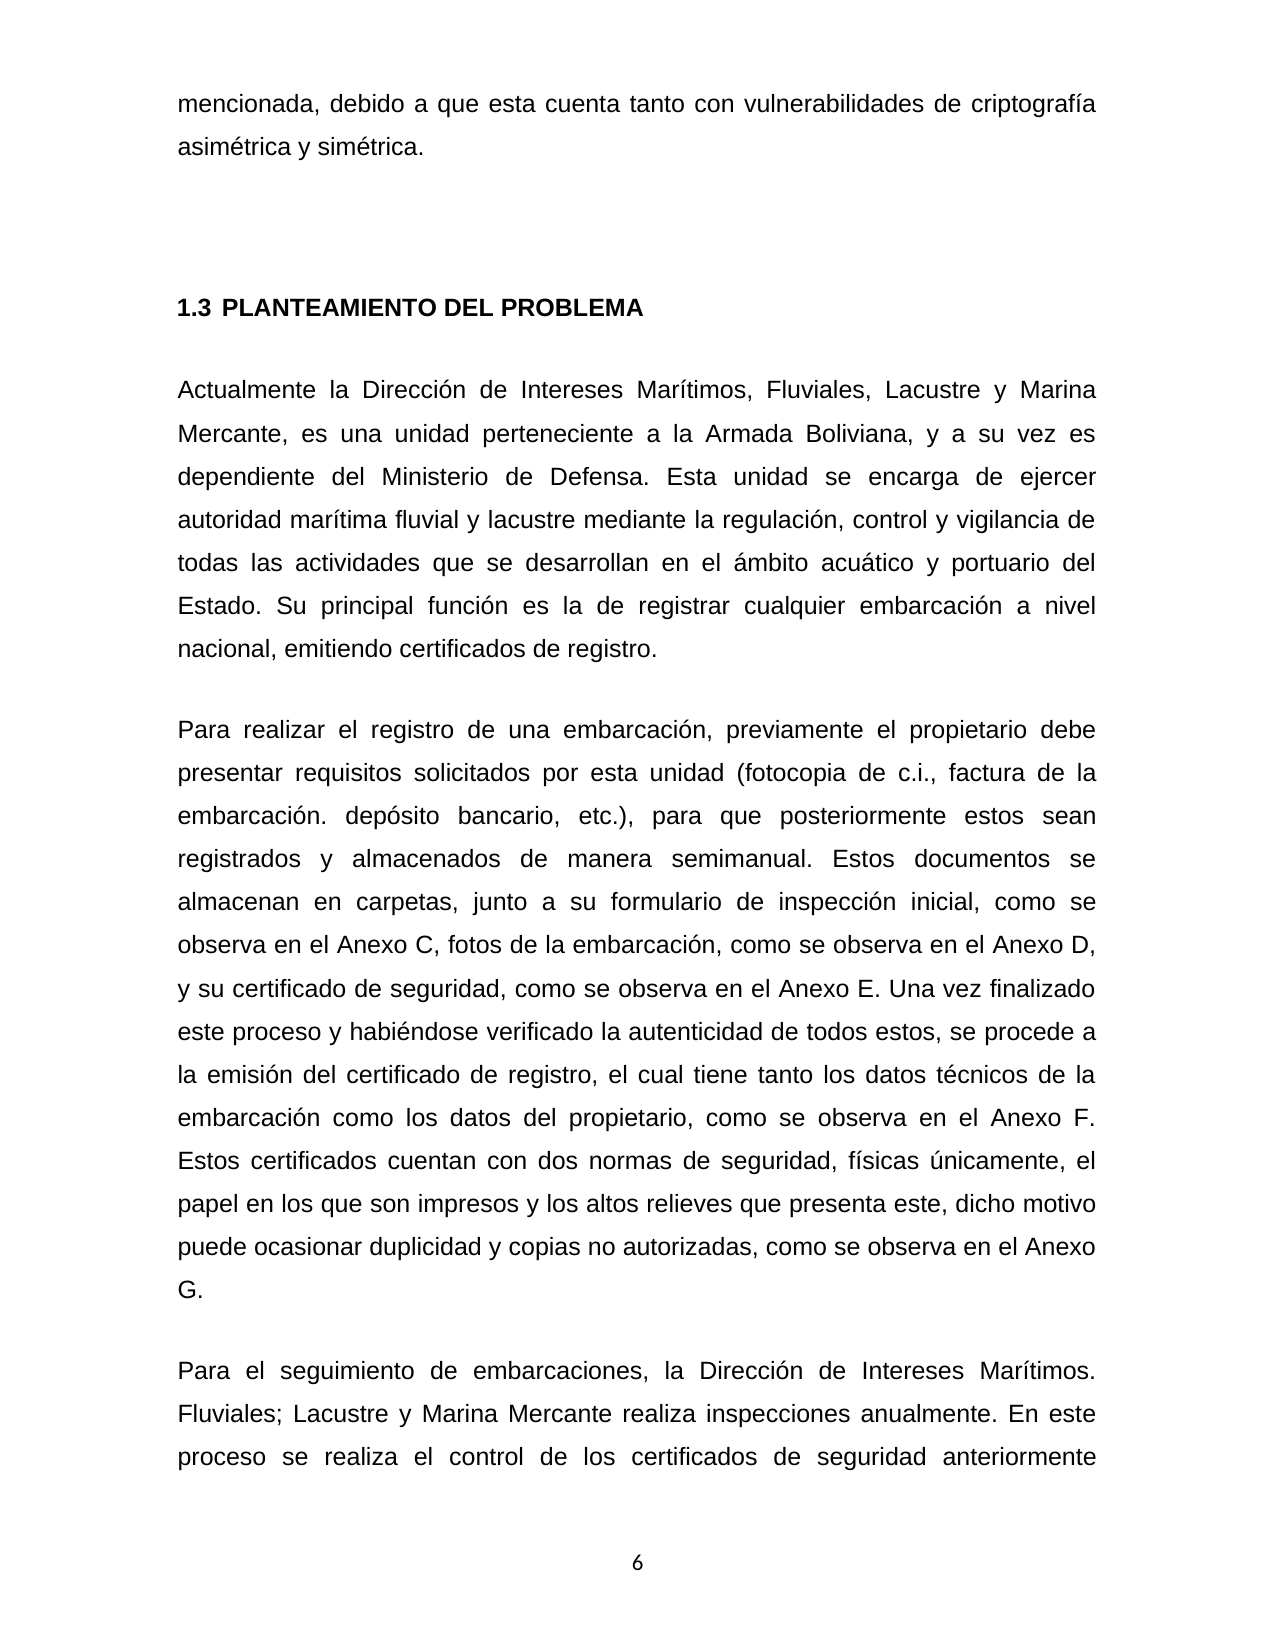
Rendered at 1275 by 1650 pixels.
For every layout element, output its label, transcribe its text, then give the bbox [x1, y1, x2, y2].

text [177, 1356, 1098, 1471]
text Para realizar el registro de una embarcación, previamente el propietario debe presentar requisitos solicitados por esta unidad (fotocopia de c.i., factura de la embarcación. depósito bancario, etc.), para que posteriormente estos sean registrados y almacenados de manera semimanual. Estos documentos se almacenan en carpetas, junto a su formulario de inspección inicial, como se observa en el Anexo C, fotos de la embarcación, como se observa en el Anexo D, y su certificado de seguridad, como se observa en el Anexo E. Una vez finalizado este proceso y habiéndose verificado la autenticidad de todos estos, se procede a la emisión del certificado de registro, el cual tiene tanto los datos técnicos de la embarcación como los datos del propietario, como se observa en el Anexo F. Estos certificados cuentan con dos normas de seguridad, físicas únicamente, el papel en los que son impresos y los altos relieves que presenta este, dicho motivo puede ocasionar duplicidad y copias no autorizadas, como se observa en el Anexo G. [177, 715, 1098, 1304]
list PLANTEAMIENTO DEL PROBLEMA [177, 293, 1098, 322]
text Actualmente la Dirección de Intereses Marítimos, Fluviales, Lacustre y Marina Mercante, es una unidad perteneciente a la Armada Boliviana, y a su vez es dependiente del Ministerio de Defensa. Esta unidad se encarga de ejercer autoridad marítima fluvial y lacustre mediante la regulación, control y vigilancia de todas las actividades que se desarrollan en el ámbito acuático y portuario del Estado. Su principal función es la de registrar cualquier embarcación a nivel nacional, emitiendo certificados de registro. [177, 376, 1098, 663]
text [177, 89, 1098, 161]
